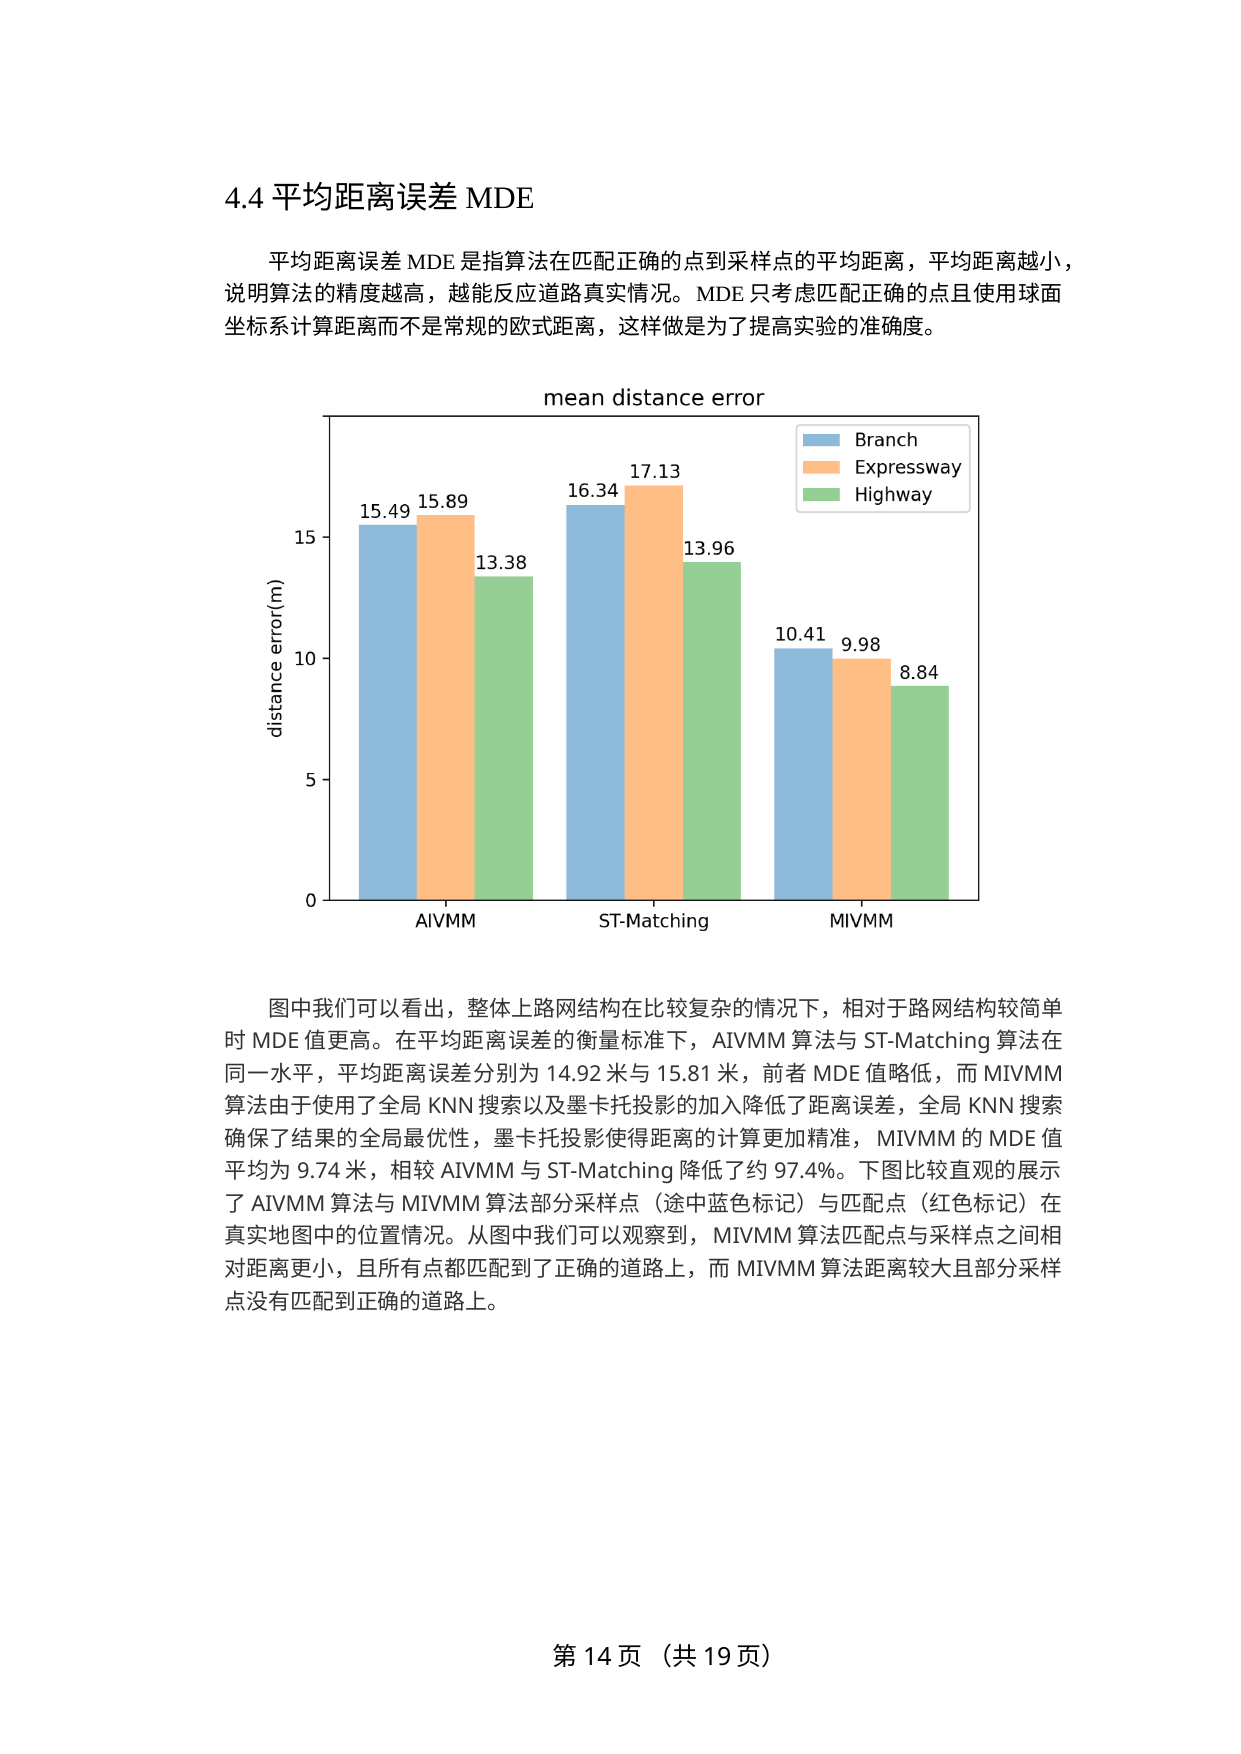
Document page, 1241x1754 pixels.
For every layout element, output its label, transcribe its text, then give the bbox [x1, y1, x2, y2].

subtitle 平均距离误差MDE [224, 162, 1063, 227]
text 图中我们可以看出，整体上路网结构在比较复杂的情况下，相对于路网结构较简单时MDE值更高。在平均距离误差的衡量标准下，AIVMM算法与ST-Matching算法在同一水平，平均距离误差分别为14.92米与15.81米，前者MDE值略低，而MIVMM算法由于使用了全局KNN搜索以及墨卡托投影的加入降低了距离误差，全局KNN搜索确保了结果的全局最优性，墨卡托投影使得距离的计算更加精准，MIVMM的MDE值平均为9.74米，相较AIVMM与ST-Matching降低了约97.4%。下图比较直观的展示了AIVMM算法与MIVMM算法部分采样点（途中蓝色标记）与匹配点（红色标记）在真实地图中的位置情况。从图中我们可以观察到，MIVMM算法匹配点与采样点之间相对距离更小，且所有点都匹配到了正确的道路上，而MIVMM算法距离较大且部分采样点没有匹配到正确的道路上。 [224, 991, 1063, 1316]
picture [224, 340, 1062, 969]
text 平均距离误差MDE是指算法在匹配正确的点到采样点的平均距离，平均距离越小，说明算法的精度越高，越能反应道路真实情况。MDE只考虑匹配正确的点且使用球面坐标系计算距离而不是常规的欧式距离，这样做是为了提高实验的准确度。 [224, 243, 1063, 341]
